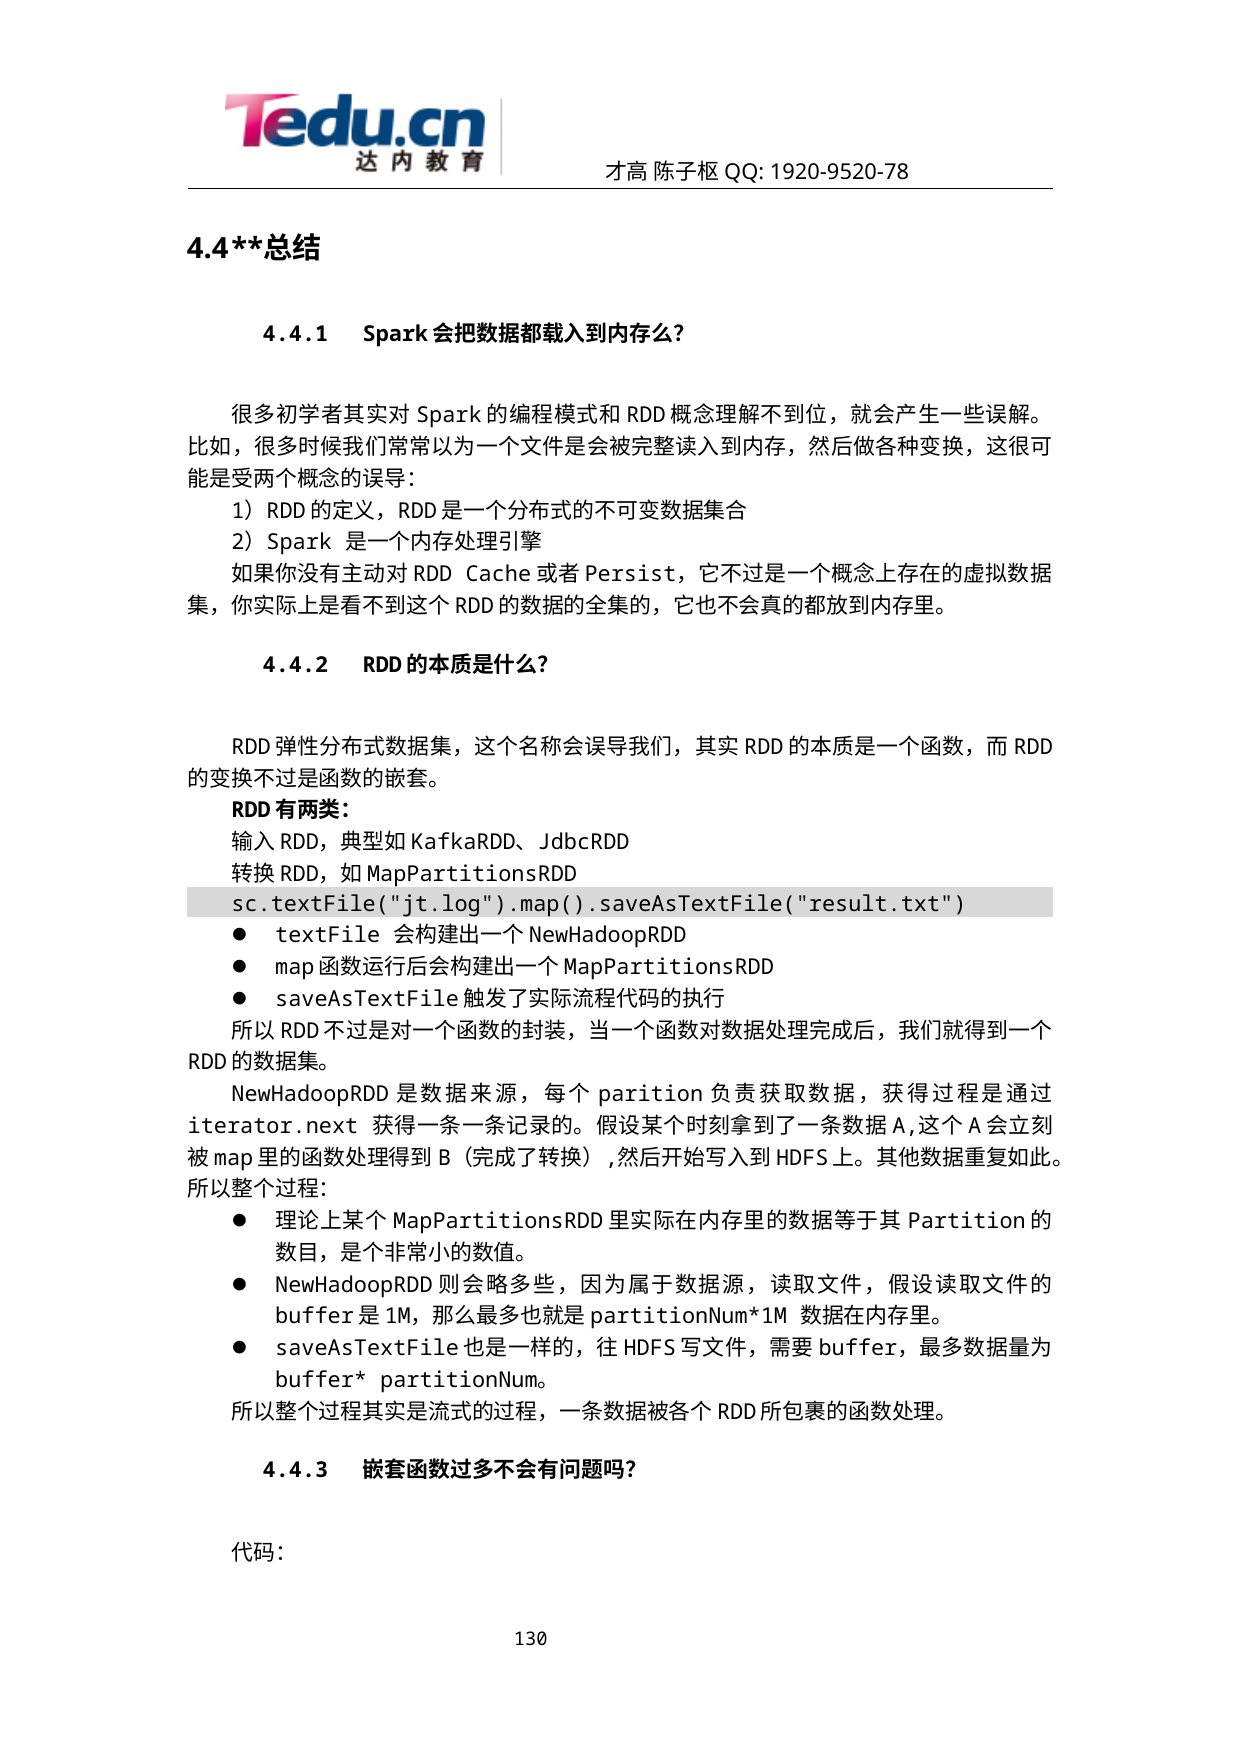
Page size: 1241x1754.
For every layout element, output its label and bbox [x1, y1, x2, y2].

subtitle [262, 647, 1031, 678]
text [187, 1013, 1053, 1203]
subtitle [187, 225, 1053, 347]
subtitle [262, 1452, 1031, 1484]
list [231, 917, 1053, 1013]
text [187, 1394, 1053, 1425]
picture [225, 88, 507, 180]
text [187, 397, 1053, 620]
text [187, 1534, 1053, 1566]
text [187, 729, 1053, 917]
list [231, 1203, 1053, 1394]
